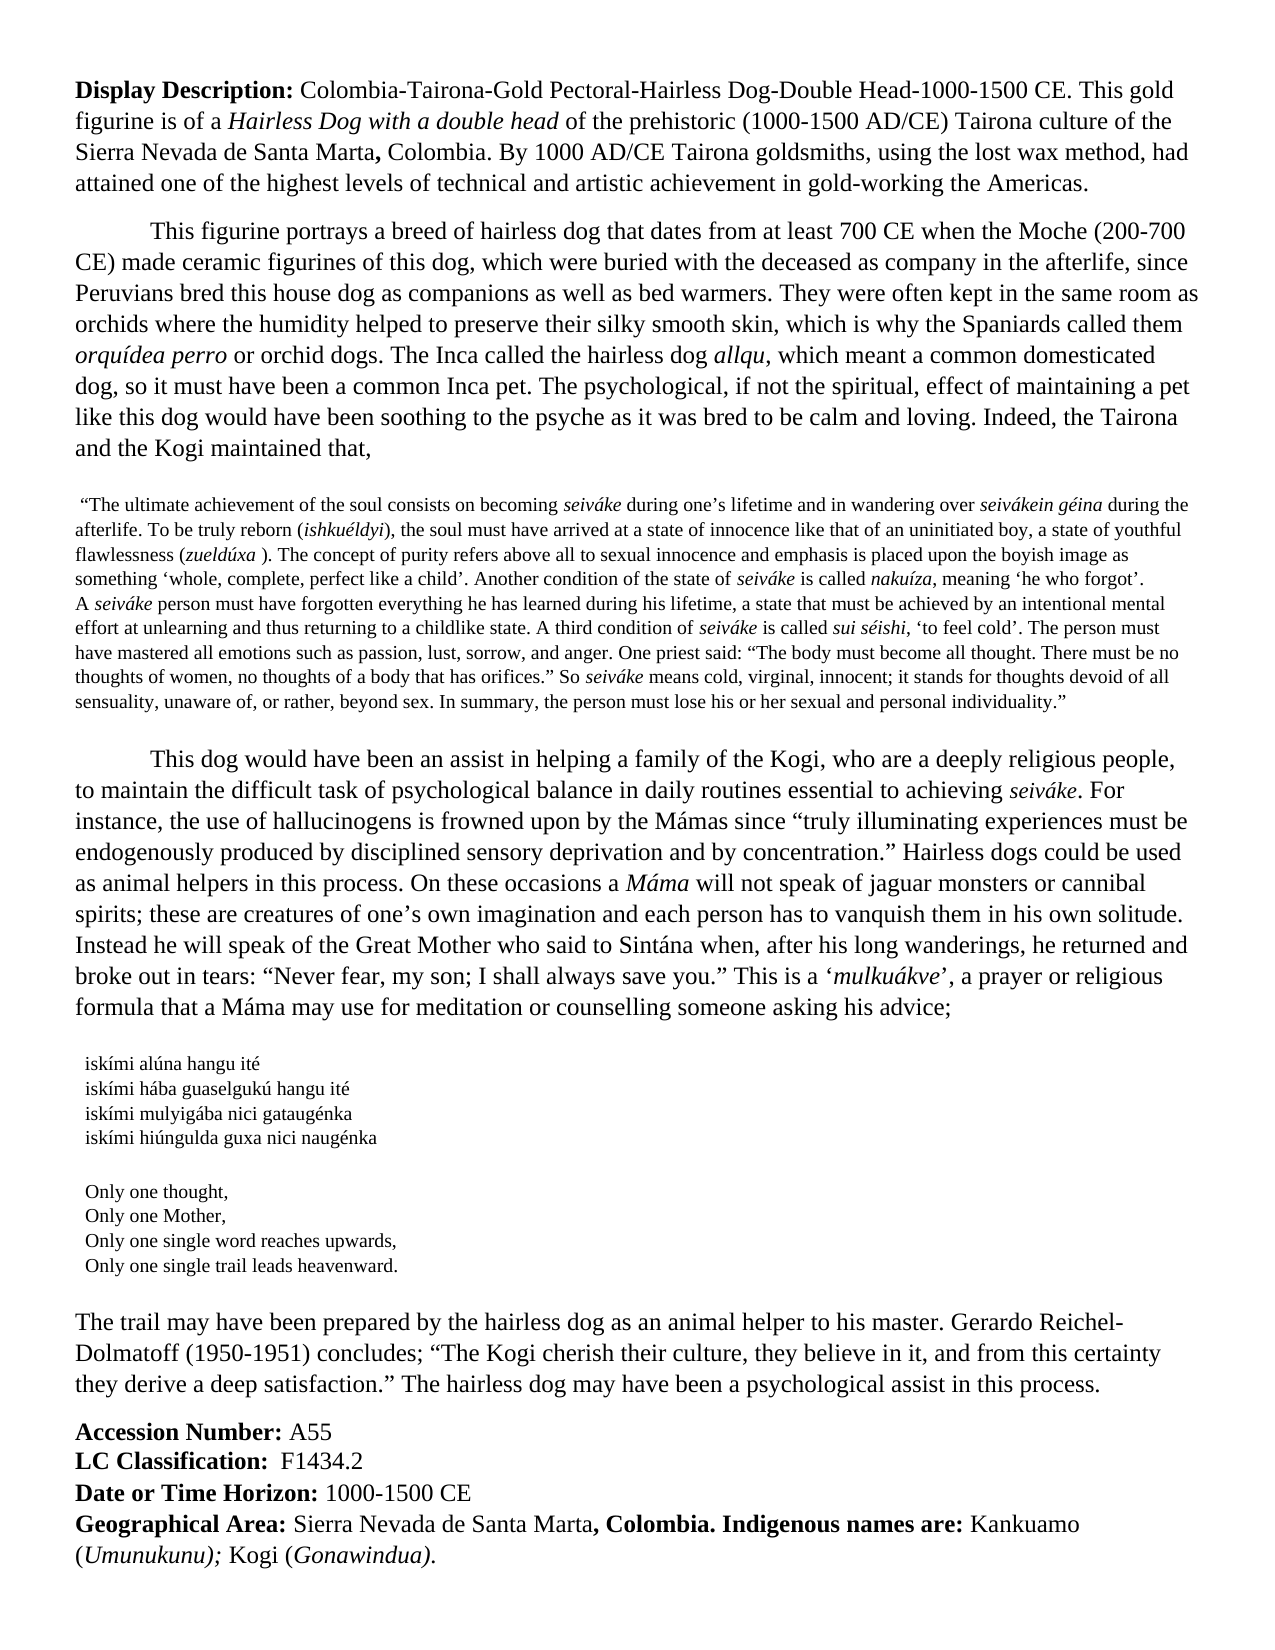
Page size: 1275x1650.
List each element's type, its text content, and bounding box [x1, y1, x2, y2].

text LC Classification: F1434.2 [75, 1446, 1200, 1475]
text Accession Number: A55 [75, 1417, 1200, 1446]
text “The ultimate achievement of the soul consists on becoming seiváke during one’s lifetime and in wandering over seivákein géina during the afterlife. To be truly reborn (ishkuéldyi), the soul must have arrived at a state of innocence like that of an uninitiated boy, a state of youthful flawlessness (zueldúxa ). The concept of purity refers above all to sexual innocence and emphasis is placed upon the boyish image as something ‘whole, complete, perfect like a child’. Another condition of the state of seiváke is called nakuíza, meaning ‘he who forgot’. A seiváke person must have forgotten everything he has learned during his lifetime, a state that must be achieved by an intentional mental effort at unlearning and thus returning to a childlike state. A third condition of seiváke is called sui séishi, ‘to feel cold’. The person must have mastered all emotions such as passion, lust, sorrow, and anger. One priest said: “The body must become all thought. There must be no thoughts of women, no thoughts of a body that has orifices.” So seiváke means cold, virginal, innocent; it stands for thoughts devoid of all sensuality, unaware of, or rather, beyond sex. In summary, the person must lose his or her sexual and personal individuality.” [75, 493, 1200, 713]
text Date or Time Horizon: 1000-1500 CE [75, 1478, 1200, 1506]
text This dog would have been an assist in helping a family of the Kogi, who are a deeply religious people, to maintain the difficult task of psychological balance in daily routines essential to achieving seiváke. For instance, the use of hallucinogens is frowned upon by the Mámas since “truly illuminating experiences must be endogenously produced by disciplined sensory deprivation and by concentration.” Hairless dogs could be used as animal helpers in this process. On these occasions a Máma will not speak of jaguar monsters or cannibal spirits; these are creatures of one’s own imagination and each person has to vanquish them in his own solitude. Instead he will speak of the Great Mother who said to Sintána when, after his long wanderings, he returned and broke out in tears: “Never fear, my son; I shall always save you.” This is a ‘mulkuákve’, a prayer or religious formula that a Máma may use for meditation or counselling someone asking his advice; [75, 744, 1200, 1021]
text Only one thought, Only one Mother, Only one single word reaches upwards, Only one single trail leads heavenward. [75, 1180, 1200, 1276]
text iskími alúna hangu ité iskími hába guaselgukú hangu ité iskími mulyigába nici gataugénka iskími hiúngulda guxa nici naugénka [75, 1052, 1200, 1149]
text The trail may have been prepared by the hairless dog as an animal helper to his master. Gerardo Reichel-Dolmatoff (1950-1951) concludes; “The Kogi cherish their culture, they believe in it, and from this certainty they derive a deep satisfaction.” The hairless dog may have been a psychological assist in this process. [75, 1307, 1200, 1398]
text Display Description: Colombia-Tairona-Gold Pectoral-Hairless Dog-Double Head-1000-1500 CE. This gold figurine is of a Hairless Dog with a double head of the prehistoric (1000-1500 AD/CE) Tairona culture of the Sierra Nevada de Santa Marta, Colombia. By 1000 AD/CE Tairona goldsmiths, using the lost wax method, had attained one of the highest levels of technical and artistic achievement in gold-working the Americas. [75, 75, 1200, 197]
text Geographical Area: Sierra Nevada de Santa Marta, Colombia. Indigenous names are: Kankuamo (Umunukunu); Kogi (Gonawindua). [75, 1509, 1200, 1568]
text This figurine portrays a breed of hairless dog that dates from at least 700 CE when the Moche (200-700 CE) made ceramic figurines of this dog, which were buried with the deceased as company in the afterlife, since Peruvians bred this house dog as companions as well as bed warmers. They were often kept in the same room as orchids where the humidity helped to preserve their silky smooth skin, which is why the Spaniards called them orquídea perro or orchid dogs. The Inca called the hairless dog allqu, which meant a common domesticated dog, so it must have been a common Inca pet. The psychological, if not the spiritual, effect of maintaining a pet like this dog would have been soothing to the psyche as it was bred to be calm and loving. Indeed, the Tairona and the Kogi maintained that, [75, 216, 1200, 462]
